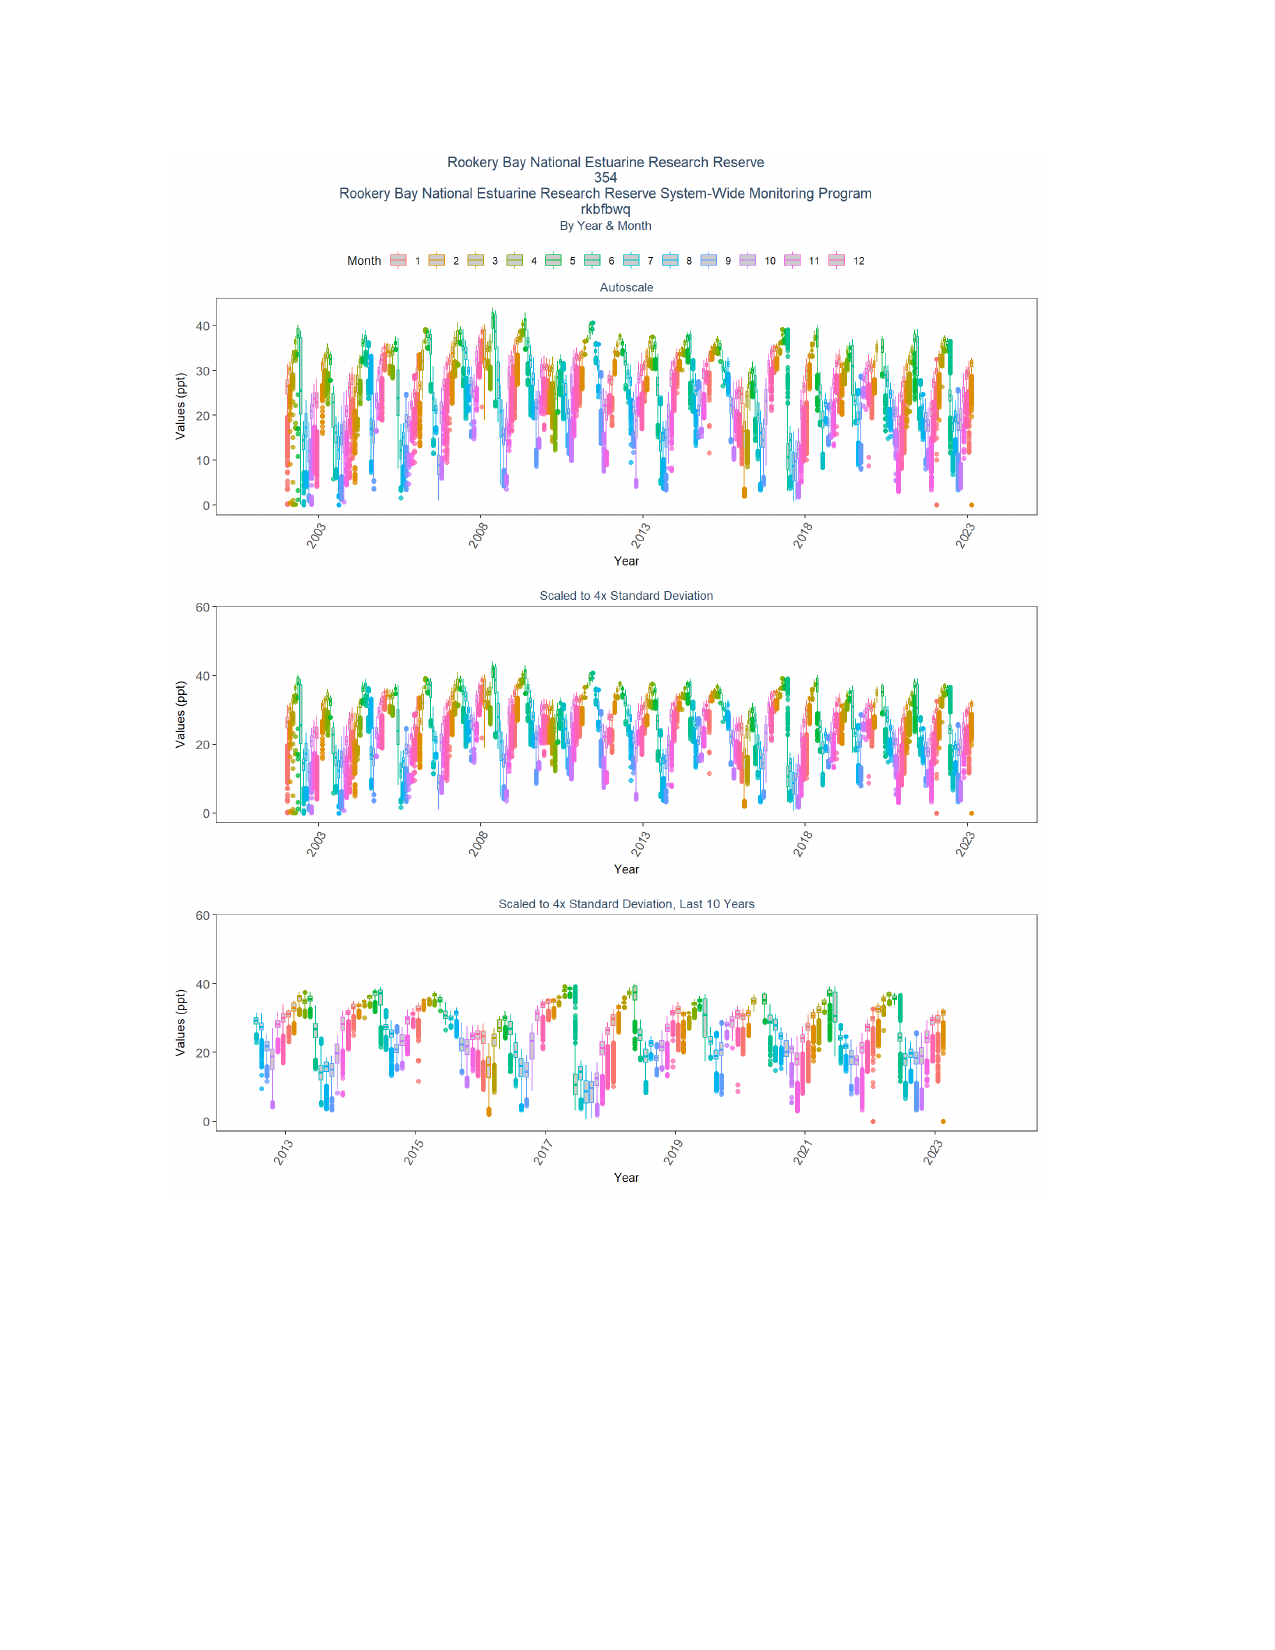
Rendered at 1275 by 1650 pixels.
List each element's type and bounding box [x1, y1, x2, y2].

picture [168, 150, 1044, 1200]
